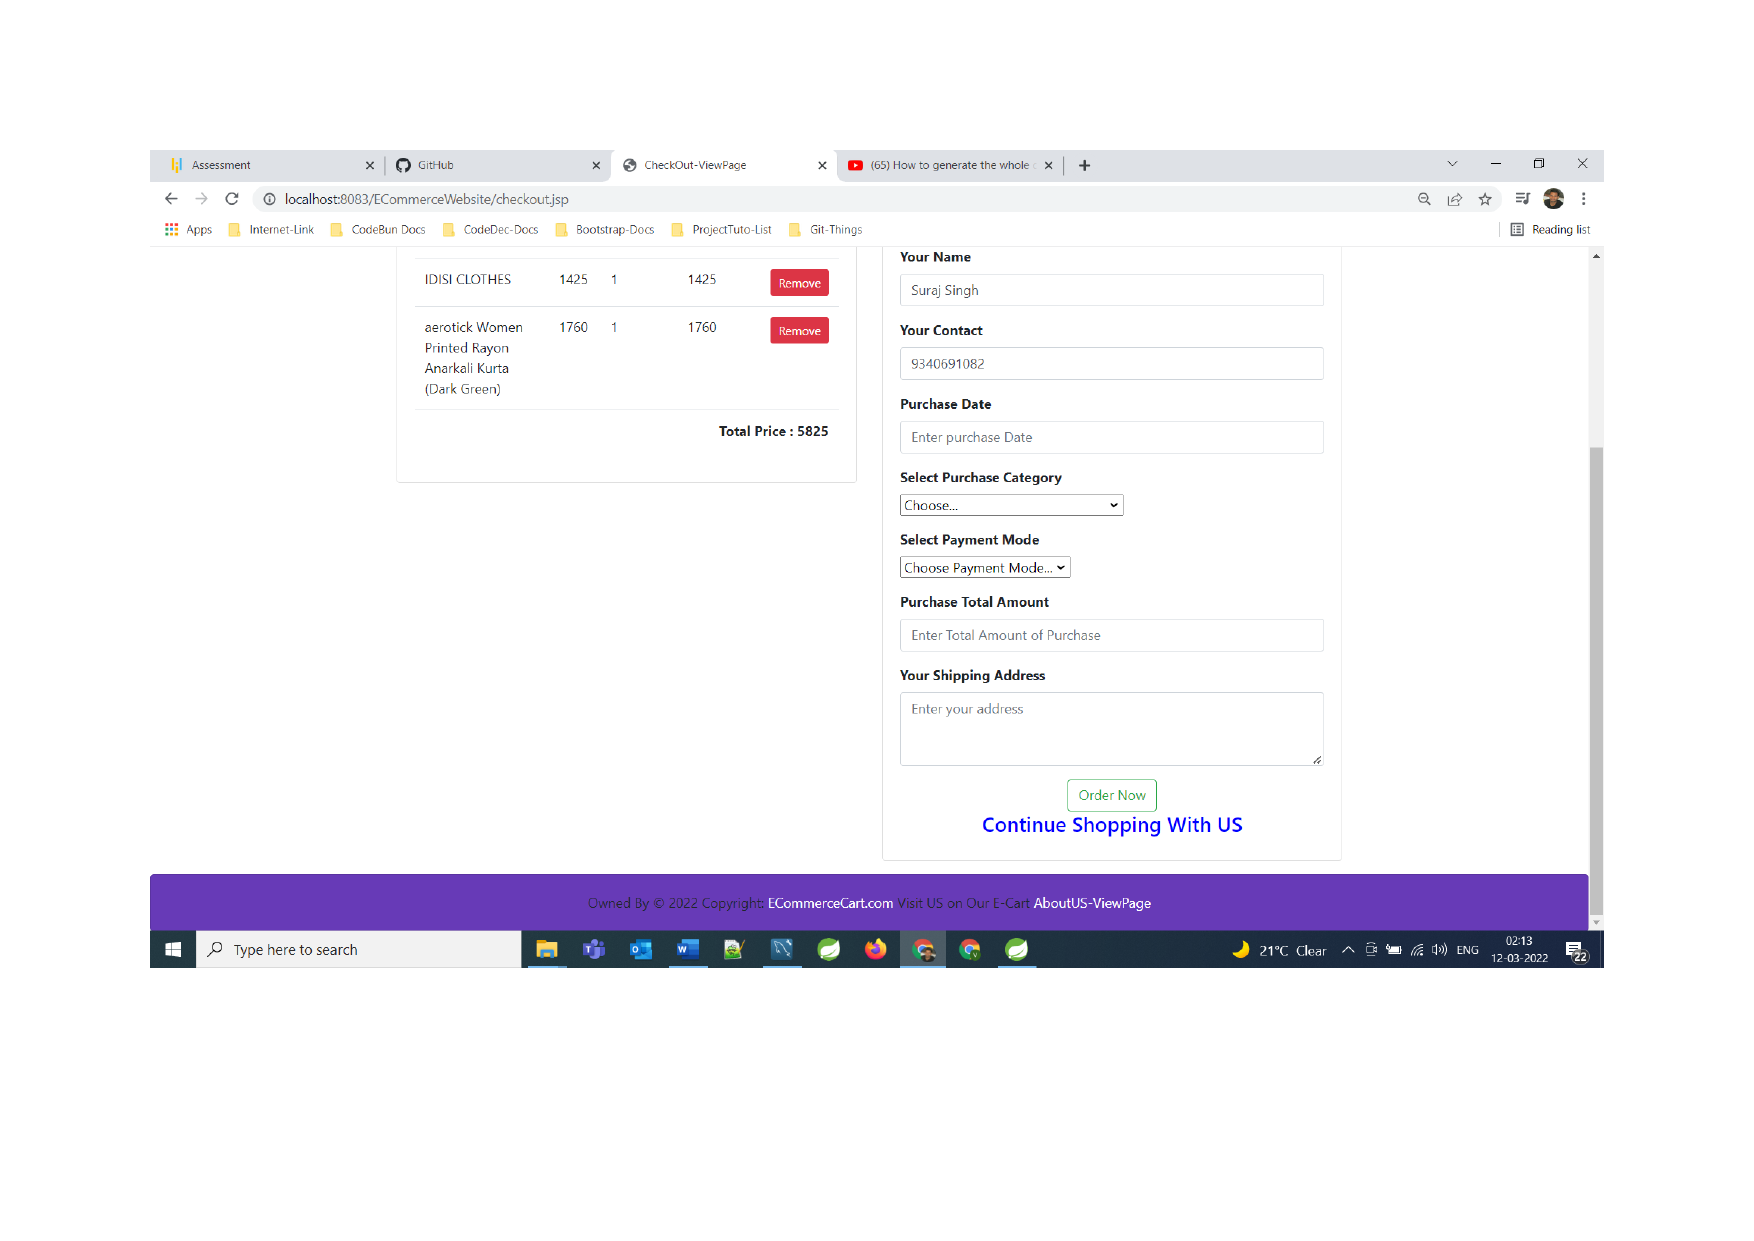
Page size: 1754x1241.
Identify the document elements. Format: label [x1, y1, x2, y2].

picture [150, 150, 1604, 968]
